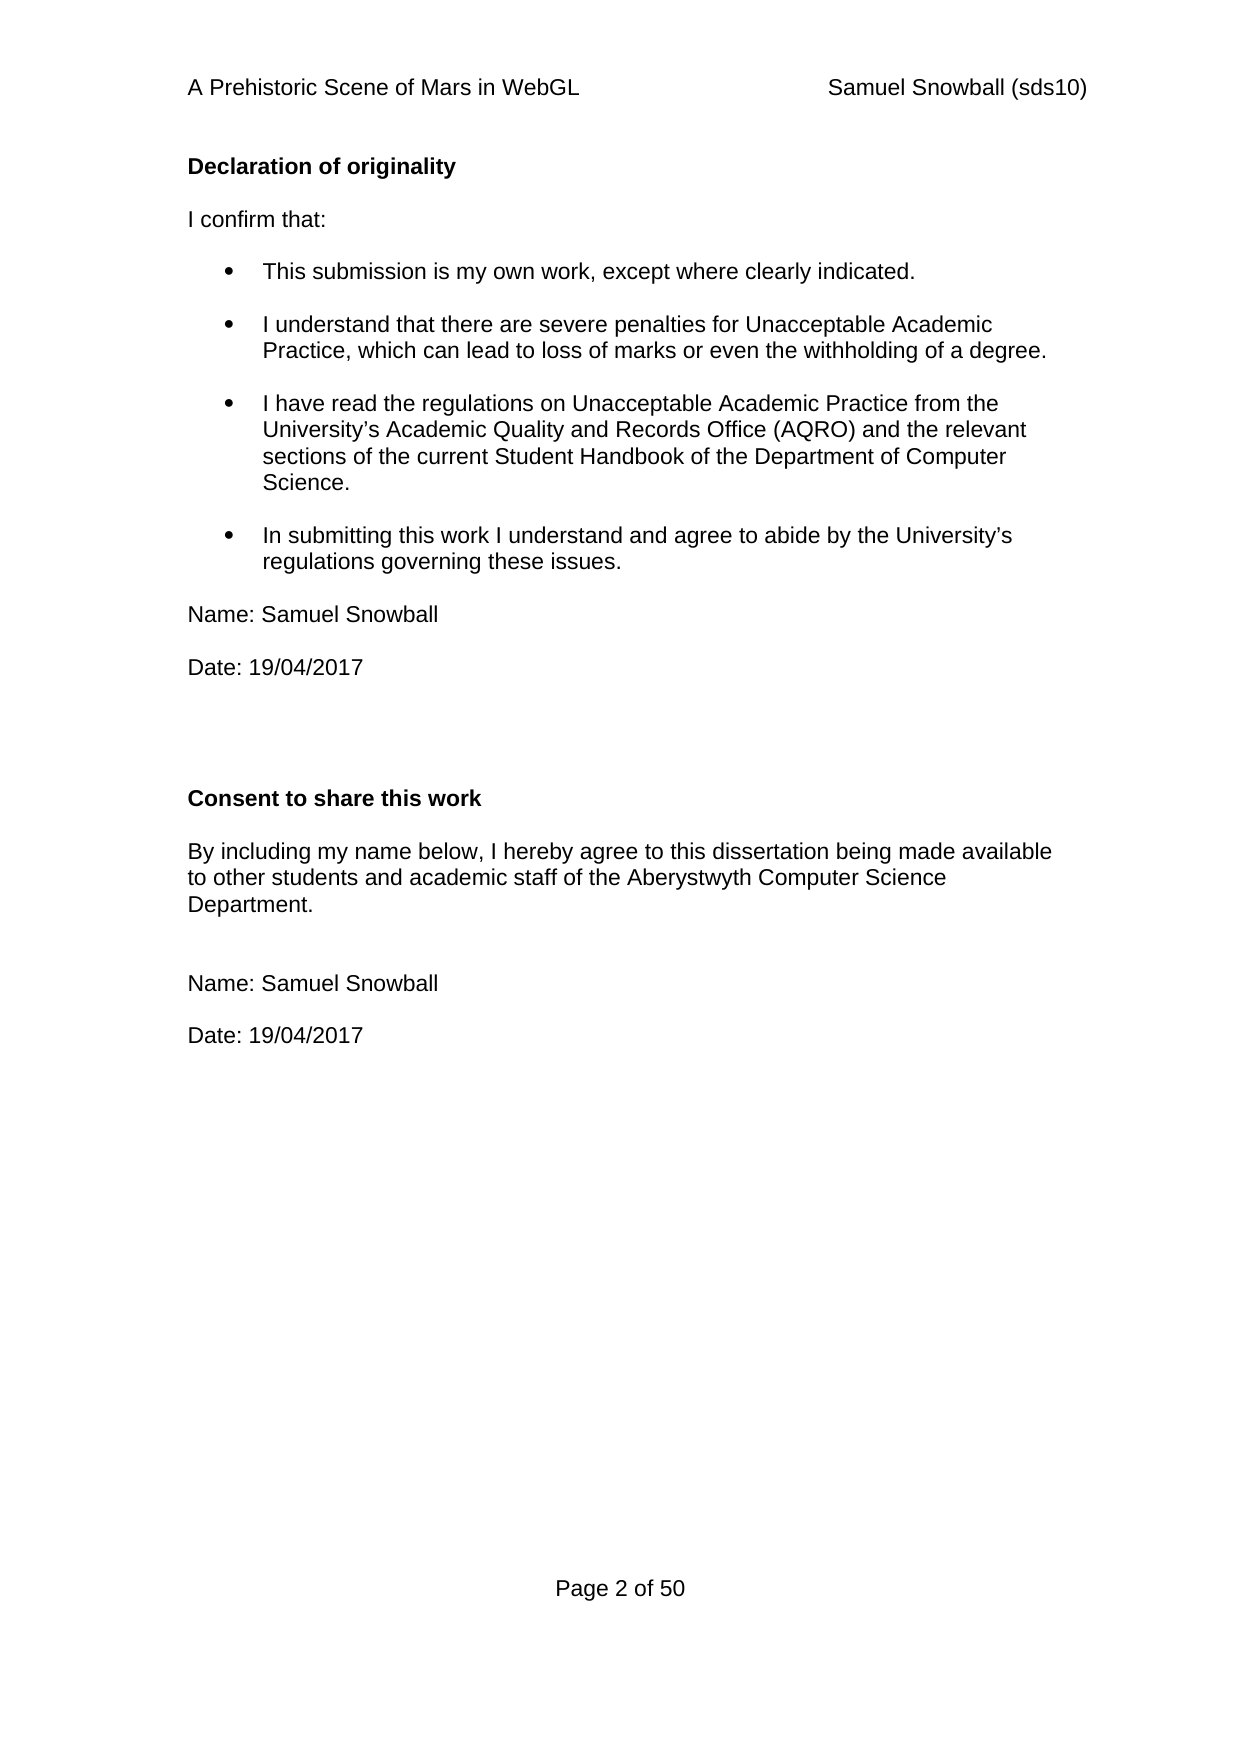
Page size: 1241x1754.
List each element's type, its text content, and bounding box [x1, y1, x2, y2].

list This submission is my own work, except where clearly indicated. [225, 258, 1053, 284]
list I have read the regulations on Unacceptable Academic Practice from the University’s Academic Quality and Records Office (AQRO) and the relevant sections of the current Student Handbook of the Department of Computer Science. [225, 390, 1053, 495]
text By including my name below, I hereby agree to this dissertation being made available to other students and academic staff of the Aberystwyth Computer Science Department. [187, 838, 1053, 917]
text Name: Samuel Snowball [187, 601, 1053, 627]
text Consent to share this work [187, 785, 1053, 812]
text Date: 19/04/2017 [187, 1022, 1053, 1049]
text I confirm that: [187, 206, 1053, 258]
text Name: Samuel Snowball [187, 970, 1053, 996]
list I understand that there are severe penalties for Unacceptable Academic Practice, which can lead to loss of marks or even the withholding of a degree. [225, 311, 1053, 364]
text Date: 19/04/2017 [187, 653, 1053, 680]
list In submitting this work I understand and agree to abide by the University’s regulations governing these issues. [225, 522, 1053, 574]
text Declaration of originality [187, 153, 1053, 179]
